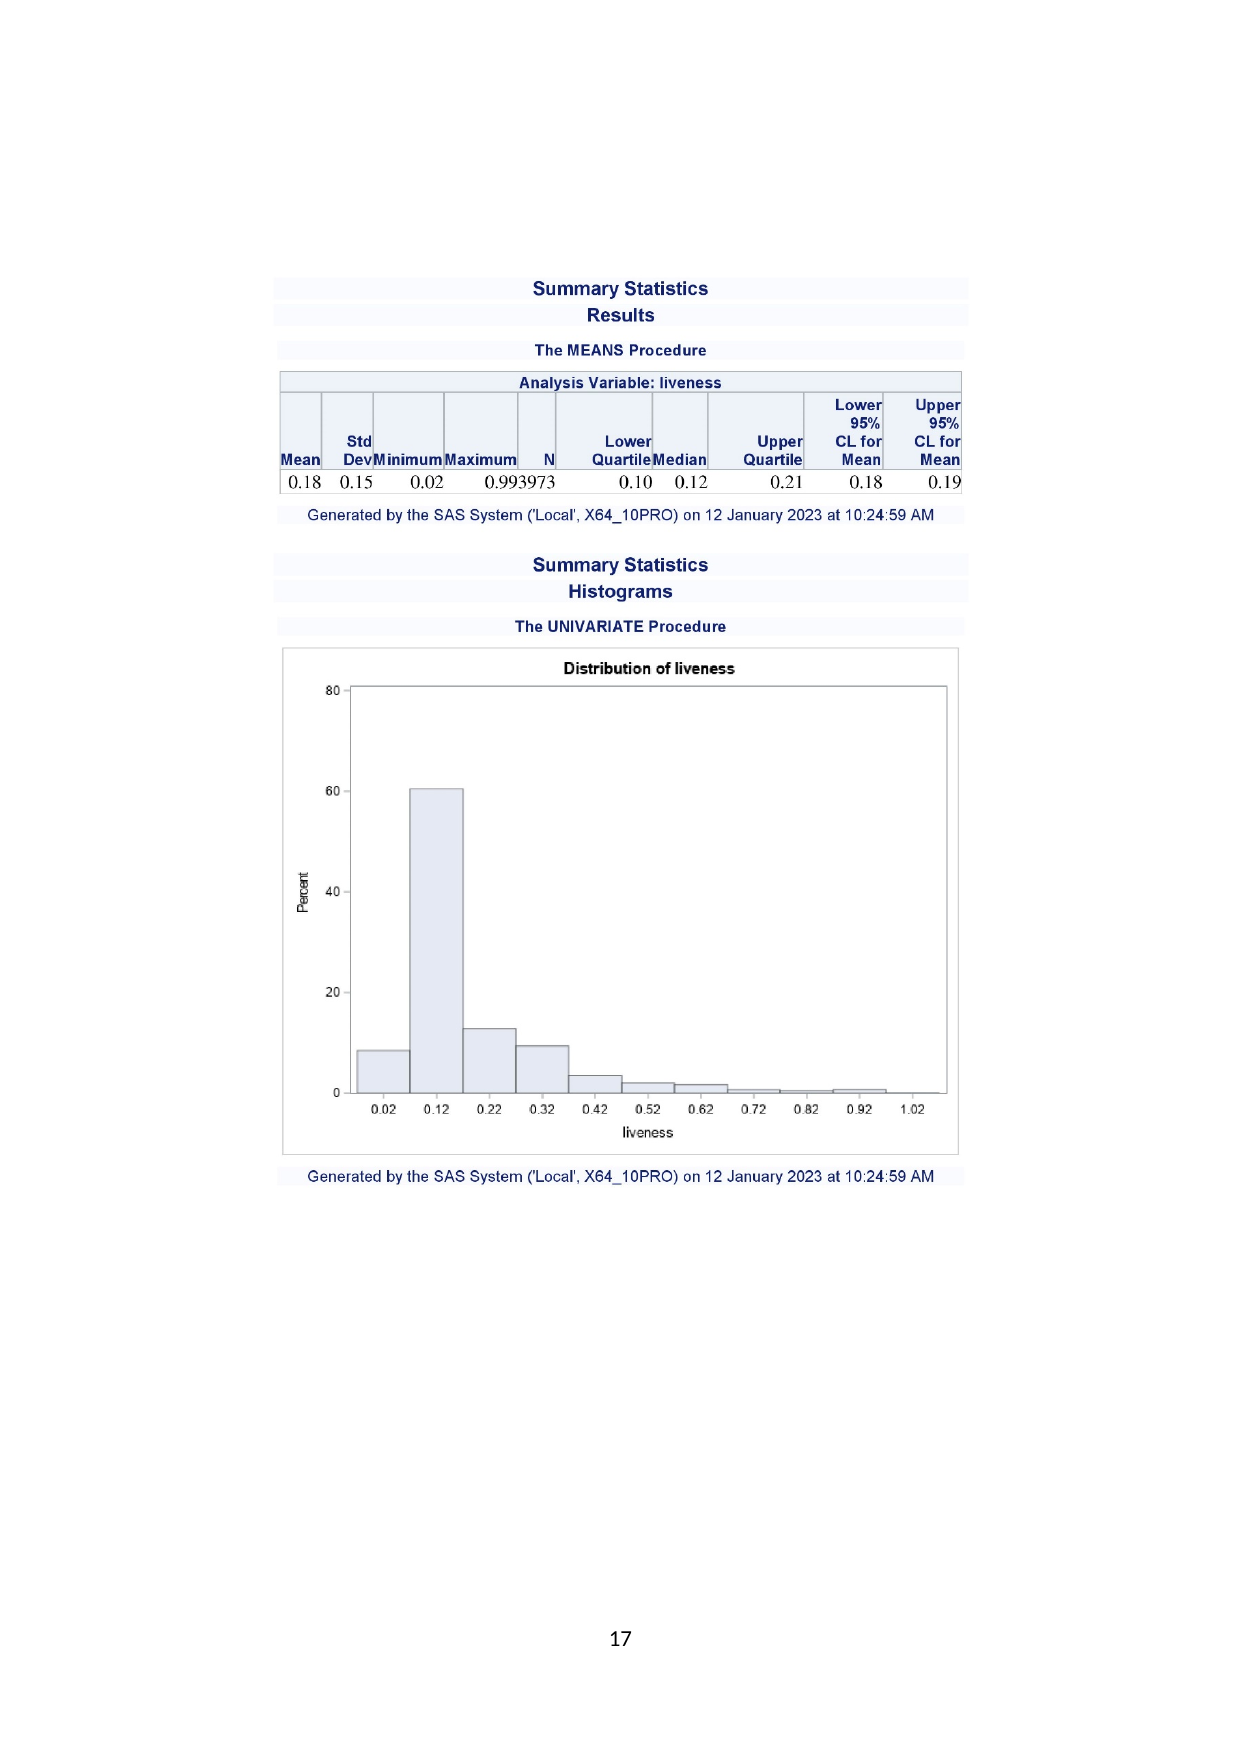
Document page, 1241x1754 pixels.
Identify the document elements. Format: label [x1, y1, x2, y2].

picture [150, 150, 1091, 1480]
